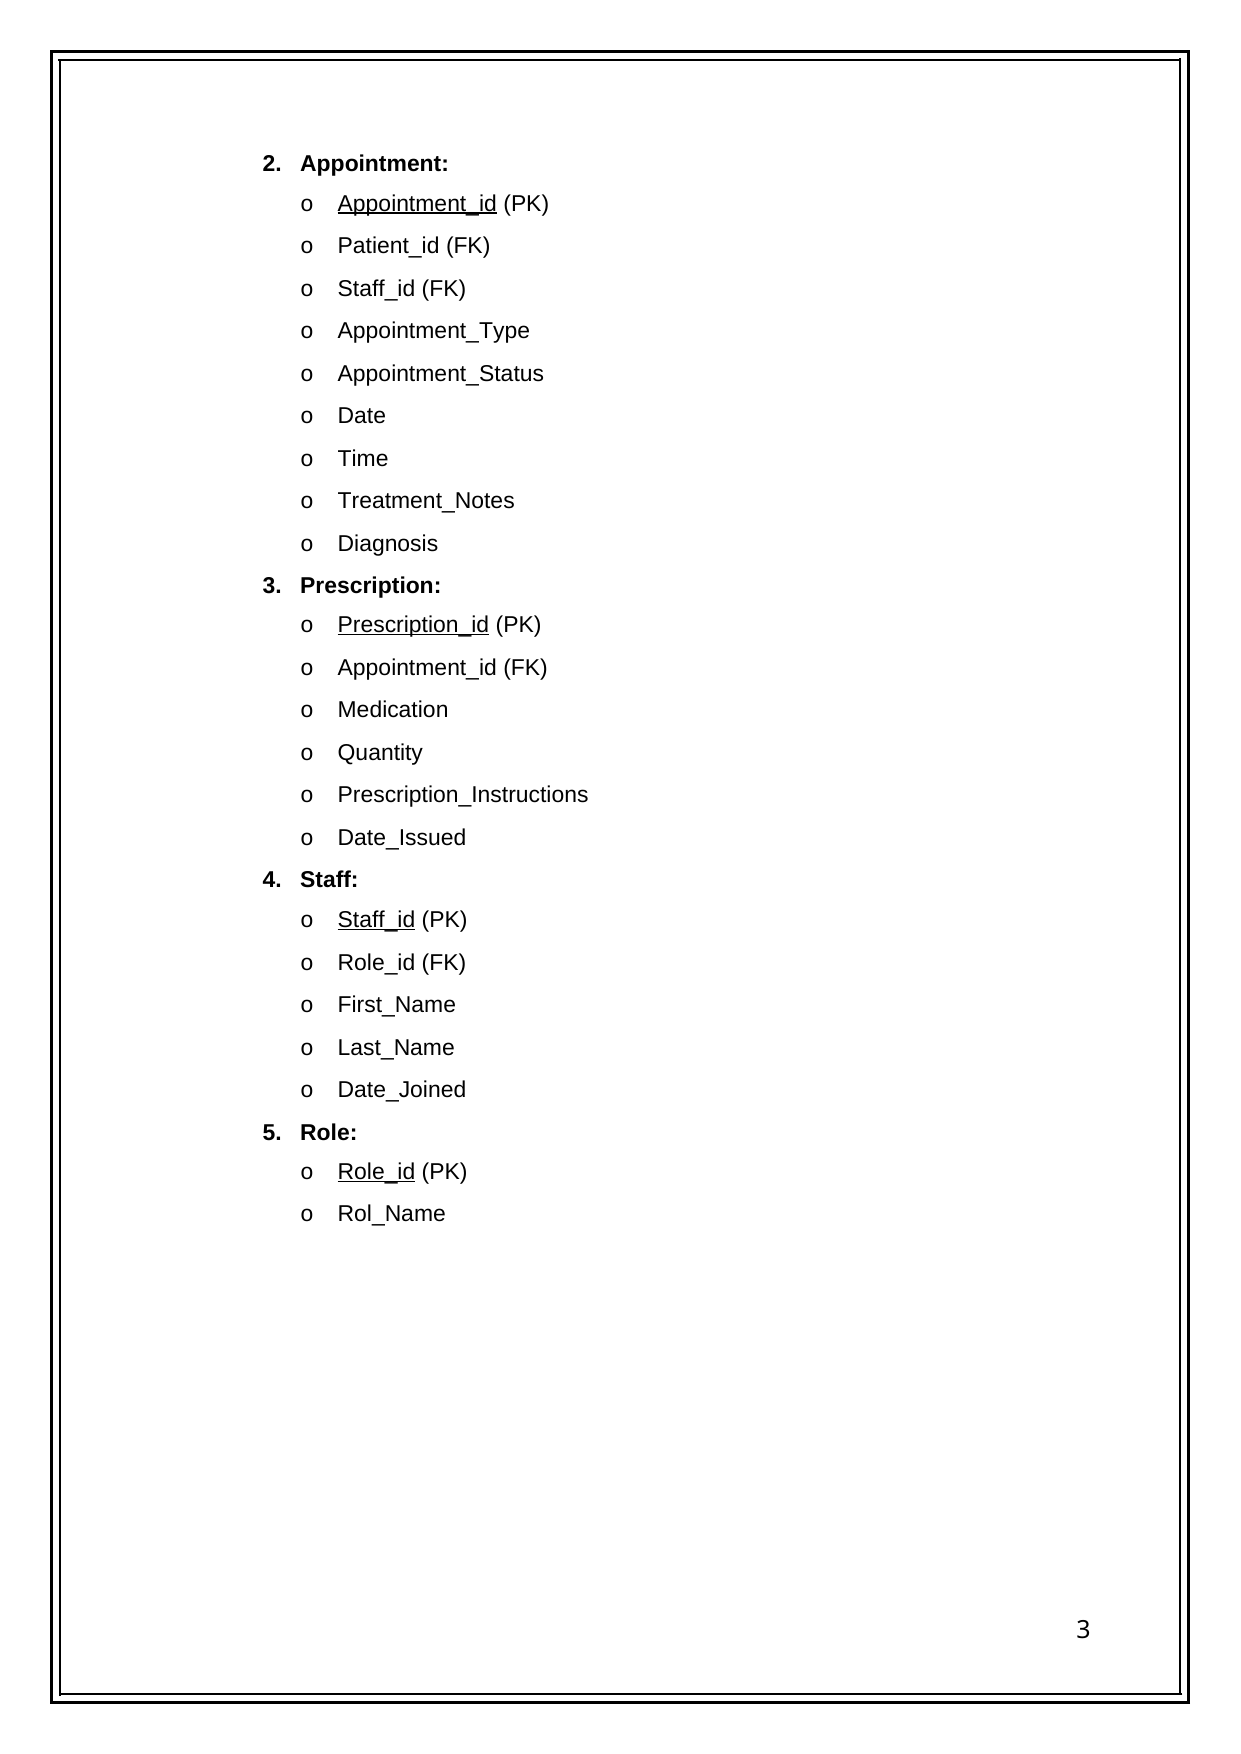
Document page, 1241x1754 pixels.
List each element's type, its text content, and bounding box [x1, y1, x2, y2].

list Date_Joined [300, 1076, 1090, 1104]
list Time [300, 444, 1090, 473]
list Prescription_Instructions [300, 781, 1090, 810]
list Staff_id (FK) [300, 274, 1090, 303]
list Treatment_Notes [300, 487, 1090, 515]
list Diagnosis [300, 529, 1090, 558]
list Appointment_Status [300, 359, 1090, 388]
list Prescription: [262, 572, 1090, 598]
list Patient_id (FK) [300, 232, 1090, 260]
list Staff_id (PK) [300, 906, 1090, 934]
list Date_Issued [300, 824, 1090, 852]
list Role_id (PK) [300, 1158, 1090, 1186]
list Prescription_id (PK) [300, 611, 1090, 640]
list Role_id (FK) [300, 948, 1090, 977]
list Quantity [300, 739, 1090, 767]
list Staff: [262, 866, 1090, 893]
list Rol_Name [300, 1200, 1090, 1229]
list Appointment_id (PK) [300, 189, 1090, 218]
list Medication [300, 696, 1090, 725]
list Last_Name [300, 1033, 1090, 1062]
list Appointment_Type [300, 317, 1090, 345]
list First_Name [300, 991, 1090, 1019]
list Appointment_id (FK) [300, 654, 1090, 682]
list Appointment: [262, 150, 1090, 176]
list Role: [262, 1118, 1090, 1145]
list Date [300, 402, 1090, 430]
